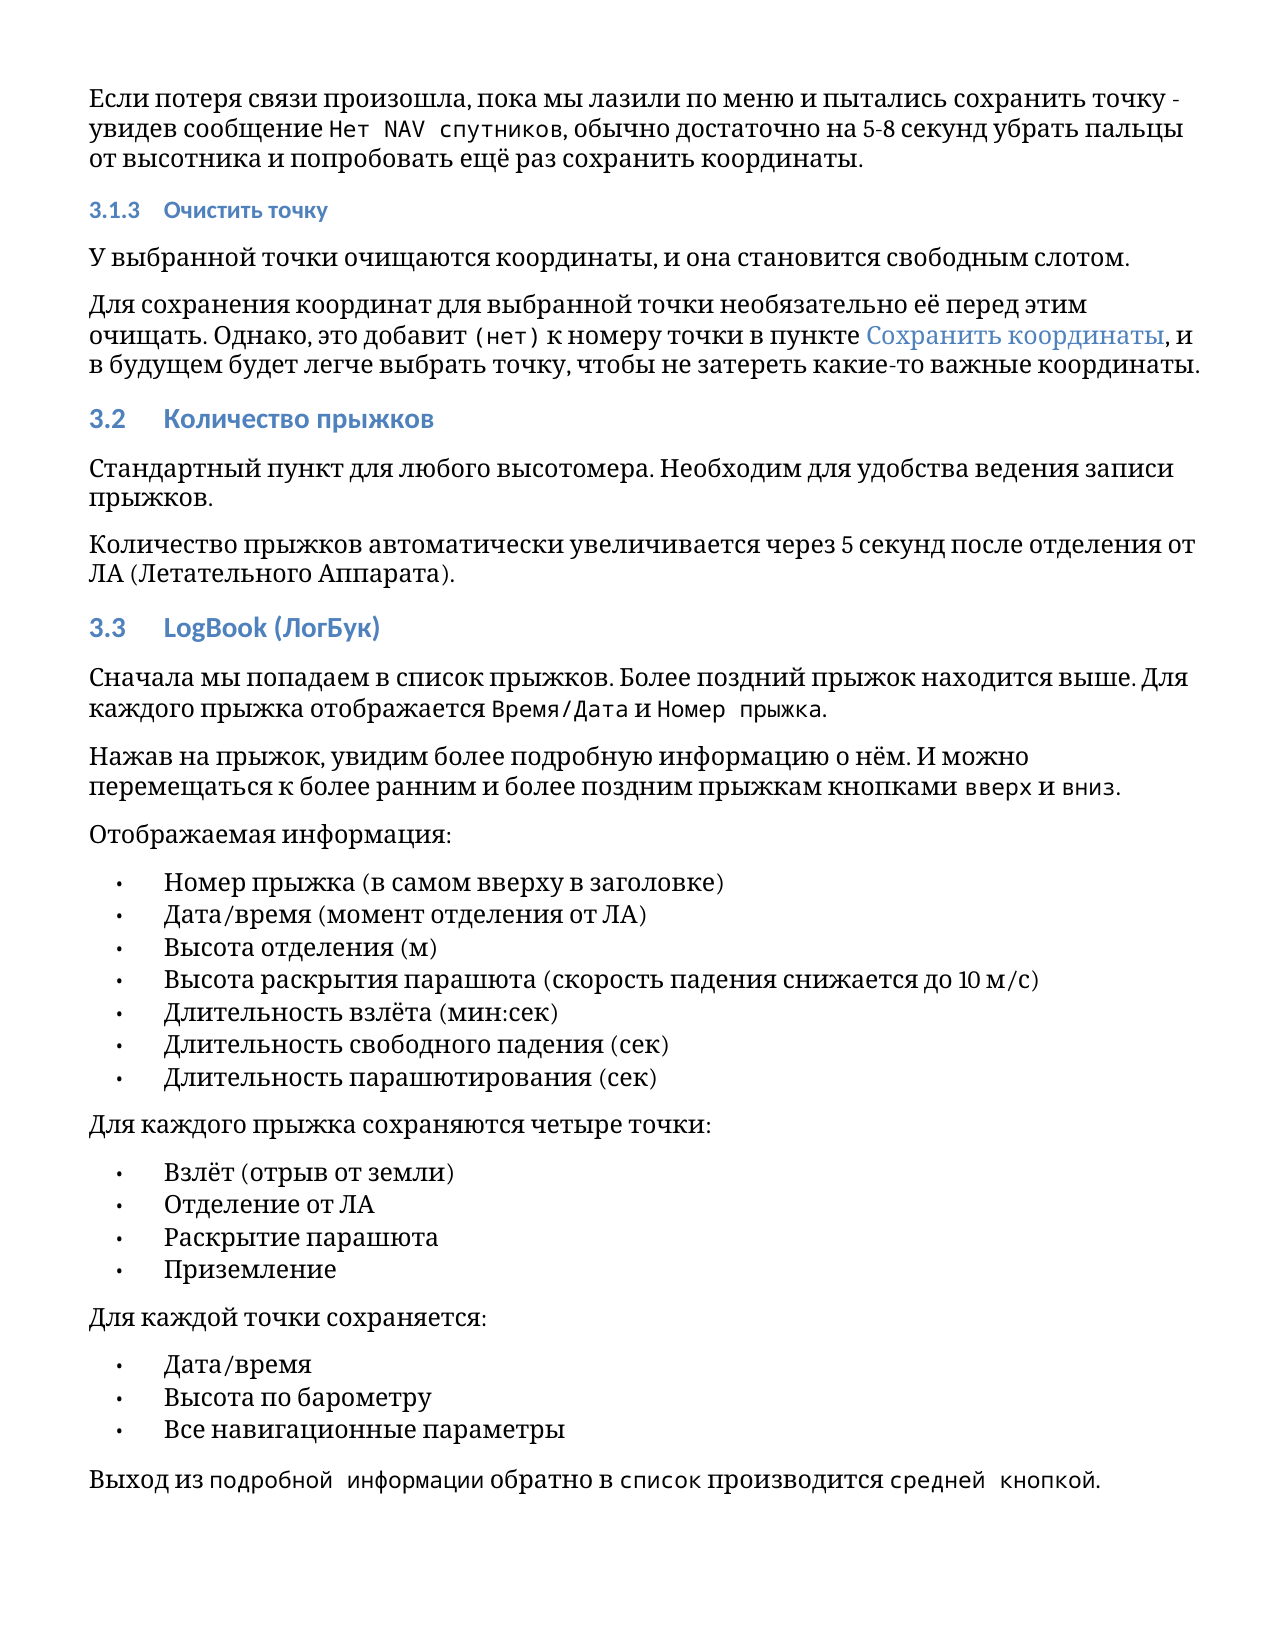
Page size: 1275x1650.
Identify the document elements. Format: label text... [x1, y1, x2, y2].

list Раскрытие парашюта [113, 1224, 1211, 1253]
list Все навигационные параметры [113, 1416, 1211, 1445]
subtitle 3.1.3 Очистить точку [88, 194, 1211, 225]
list Длительность взлёта (мин:сек) [113, 999, 1211, 1028]
text Сначала мы попадаем в список прыжков. Более поздний прыжок находится выше. Для каждого прыжка отображается Время/Дата и Номер прыжка. [88, 664, 1211, 724]
text Для сохранения координат для выбранной точки необязательно её перед этим очищать. Однако, это добавит (нет) к номеру точки в пункте Сохранить координаты, и в будущем будет легче выбрать точку, чтобы не затереть какие-то важные координаты. [88, 291, 1211, 380]
list Высота раскрытия парашюта (скорость падения снижается до 10 м/с) [113, 966, 1211, 995]
text Количество прыжков автоматически увеличивается через 5 секунд после отделения от ЛА (Летательного Аппарата). [88, 531, 1211, 589]
text Стандартный пункт для любого высотомера. Необходим для удобства ведения записи прыжков. [88, 455, 1211, 512]
list Приземление [113, 1256, 1211, 1285]
text Нажав на прыжок, увидим более подробную информацию о нём. И можно перемещаться к более ранним и более поздним прыжкам кнопками вверх и вниз. [88, 743, 1211, 803]
list Длительность свободного падения (сек) [113, 1031, 1211, 1060]
subtitle 3.2 Количество прыжков [88, 401, 1211, 436]
list Номер прыжка (в самом вверху в заголовке) [113, 869, 1211, 898]
list Отделение от ЛА [113, 1191, 1211, 1220]
list Высота отделения (м) [113, 934, 1211, 963]
list Дата/время [113, 1351, 1211, 1380]
text Для каждого прыжка сохраняются четыре точки: [88, 1111, 1211, 1140]
list Высота по барометру [113, 1384, 1211, 1413]
list Взлёт (отрыв от земли) [113, 1159, 1211, 1188]
text Если потеря связи произошла, пока мы лазили по меню и пытались сохранить точку - увидев сообщение Нет NAV спутников, обычно достаточно на 5-8 секунд убрать пальцы от высотника и попробовать ещё раз сохранить координаты. [88, 84, 1211, 173]
subtitle 3.3 LogBook (ЛогБук) [88, 609, 1211, 645]
list Длительность парашютирования (сек) [113, 1064, 1211, 1093]
text Для каждой точки сохраняется: [88, 1304, 1211, 1333]
text У выбранной точки очищаются координаты, и она становится свободным слотом. [88, 243, 1211, 272]
text Отображаемая информация: [88, 821, 1211, 850]
list Дата/время (момент отделения от ЛА) [113, 901, 1211, 930]
text Выход из подробной информации обратно в список производится средней кнопкой. [88, 1464, 1211, 1495]
